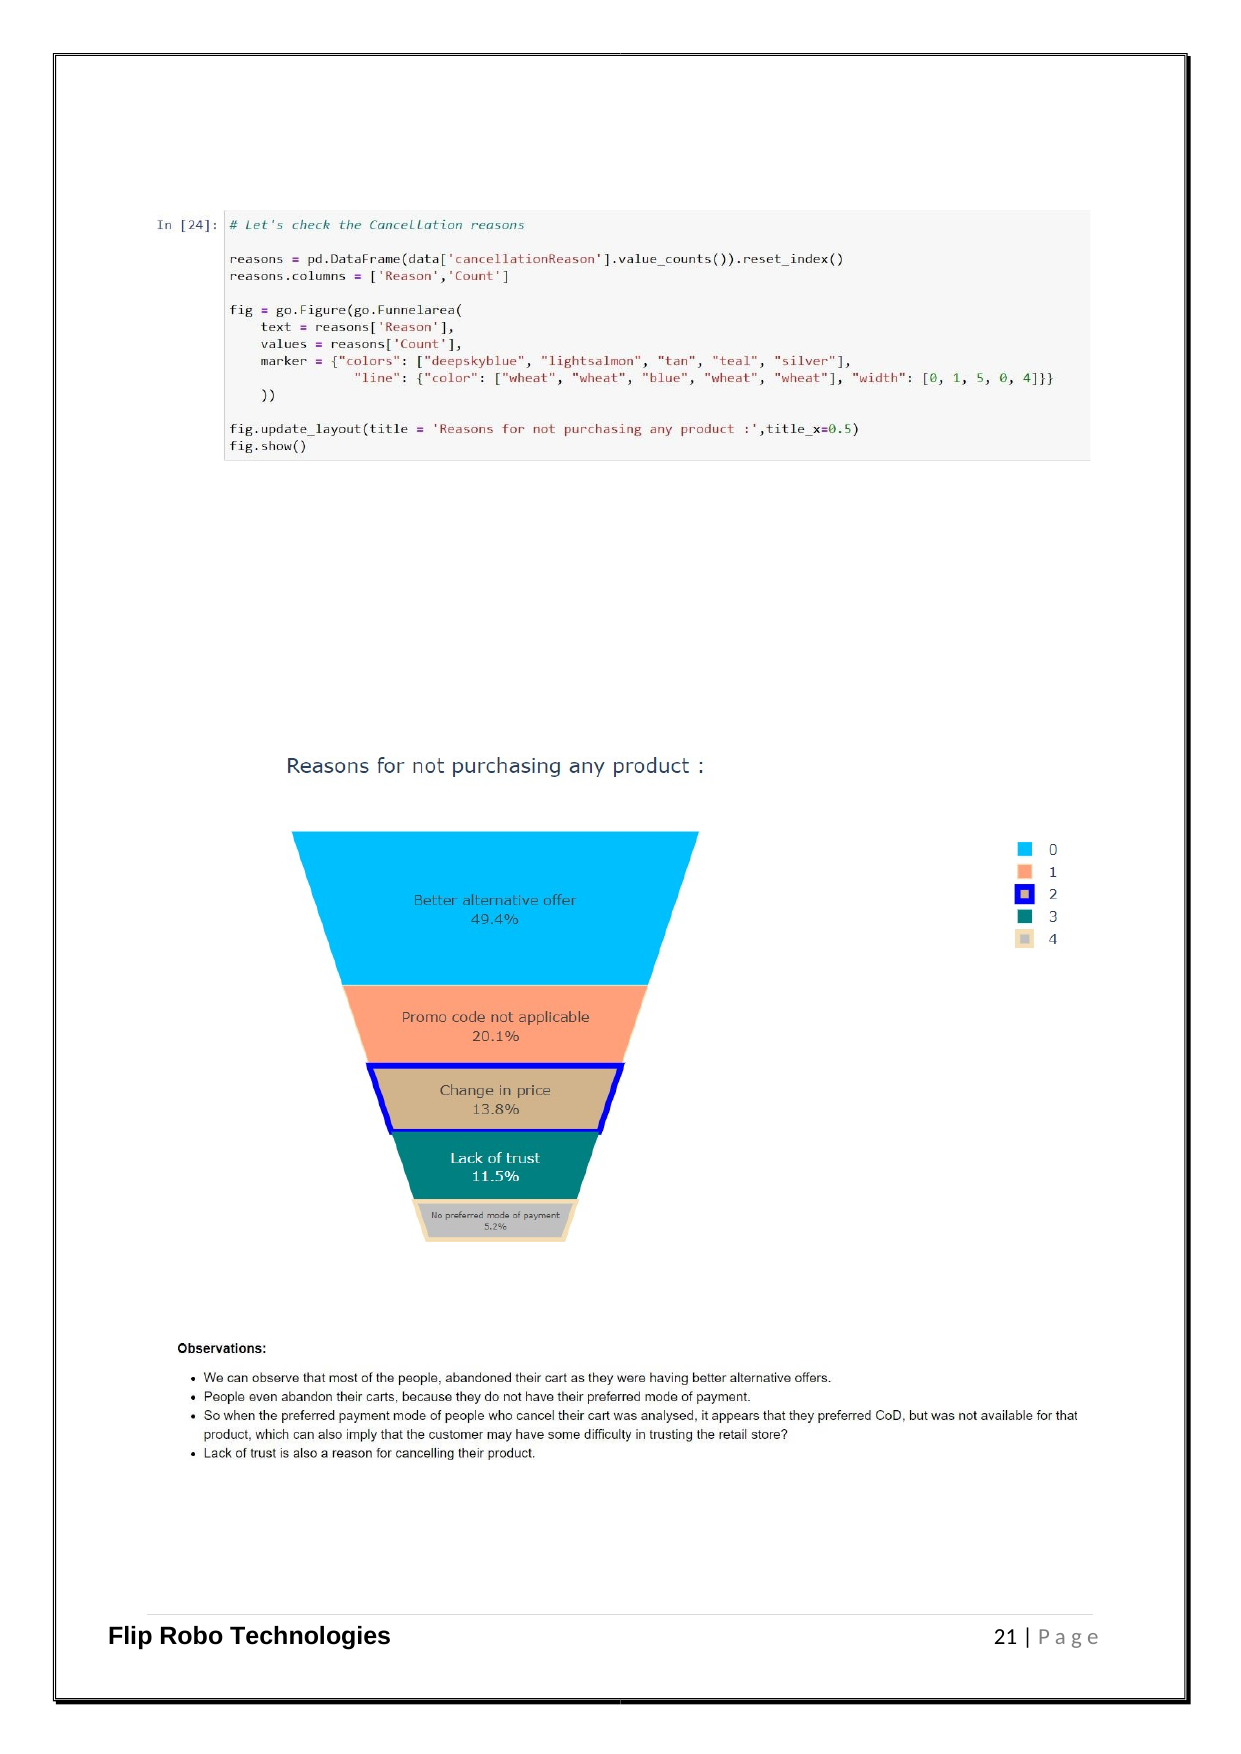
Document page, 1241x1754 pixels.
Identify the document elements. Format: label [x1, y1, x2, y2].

picture [157, 210, 1091, 461]
picture [177, 1343, 1078, 1460]
picture [287, 757, 1057, 1242]
